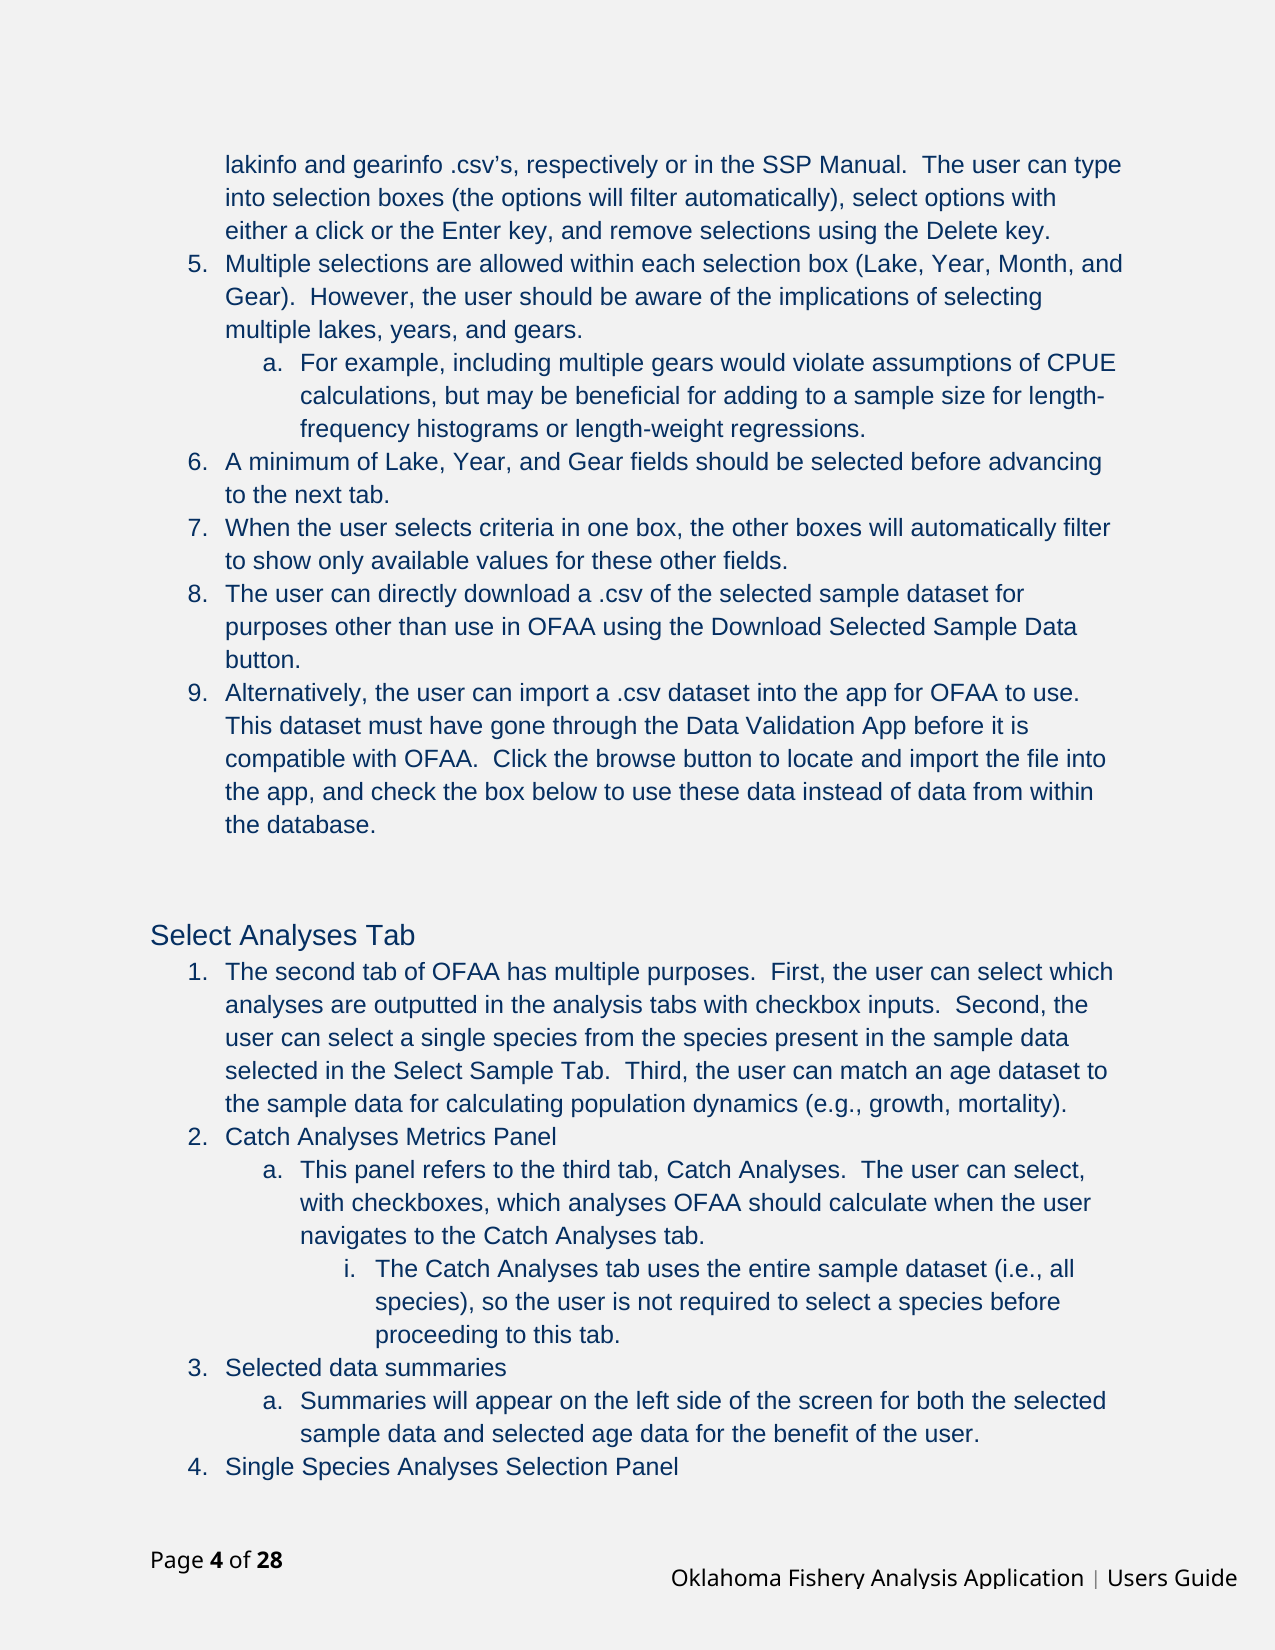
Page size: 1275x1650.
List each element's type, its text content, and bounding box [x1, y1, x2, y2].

subtitle Select Analyses Tab [150, 918, 1125, 952]
list For example, including multiple gears would violate assumptions of CPUE calculations, but may be beneficial for adding to a sample size for length-frequency histograms or length-weight regressions. [262, 348, 1125, 443]
list Single Species Analyses Selection Panel [187, 1452, 1125, 1481]
list The user can directly download a .csv of the selected sample dataset for purposes other than use in OFAA using the Download Selected Sample Data button. [187, 579, 1125, 674]
list When the user selects criteria in one box, the other boxes will automatically filter to show only available values for these other fields. [187, 513, 1125, 575]
list Alternatively, the user can import a .csv dataset into the app for OFAA to use. This dataset must have gone through the Data Validation App before it is compatible with OFAA. Click the browse button to locate and import the file into the app, and check the box below to use these data instead of data from within the database. [187, 678, 1125, 839]
list The Catch Analyses tab uses the entire sample dataset (i.e., all species), so the user is not required to select a species before proceeding to this tab. [356, 1254, 1125, 1349]
list Selected data summaries [187, 1353, 1125, 1382]
list Catch Analyses Metrics Panel [187, 1122, 1125, 1151]
list Summaries will appear on the left side of the screen for both the selected sample data and selected age data for the benefit of the user. [262, 1386, 1125, 1448]
list This panel refers to the third tab, Catch Analyses. The user can select, with checkboxes, which analyses OFAA should calculate when the user navigates to the Catch Analyses tab. [262, 1155, 1125, 1249]
list A minimum of Lake, Year, and Gear fields should be selected before advancing to the next tab. [187, 447, 1125, 509]
list Multiple selections are allowed within each selection box (Lake, Year, Month, and Gear). However, the user should be aware of the implications of selecting multiple lakes, years, and gears. [187, 249, 1125, 344]
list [187, 150, 1125, 245]
list The second tab of OFAA has multiple purposes. First, the user can select which analyses are outputted in the analysis tabs with checkbox inputs. Second, the user can select a single species from the species present in the sample data selected in the Select Sample Tab. Third, the user can match an age dataset to the sample data for calculating population dynamics (e.g., growth, mortality). [187, 957, 1125, 1117]
